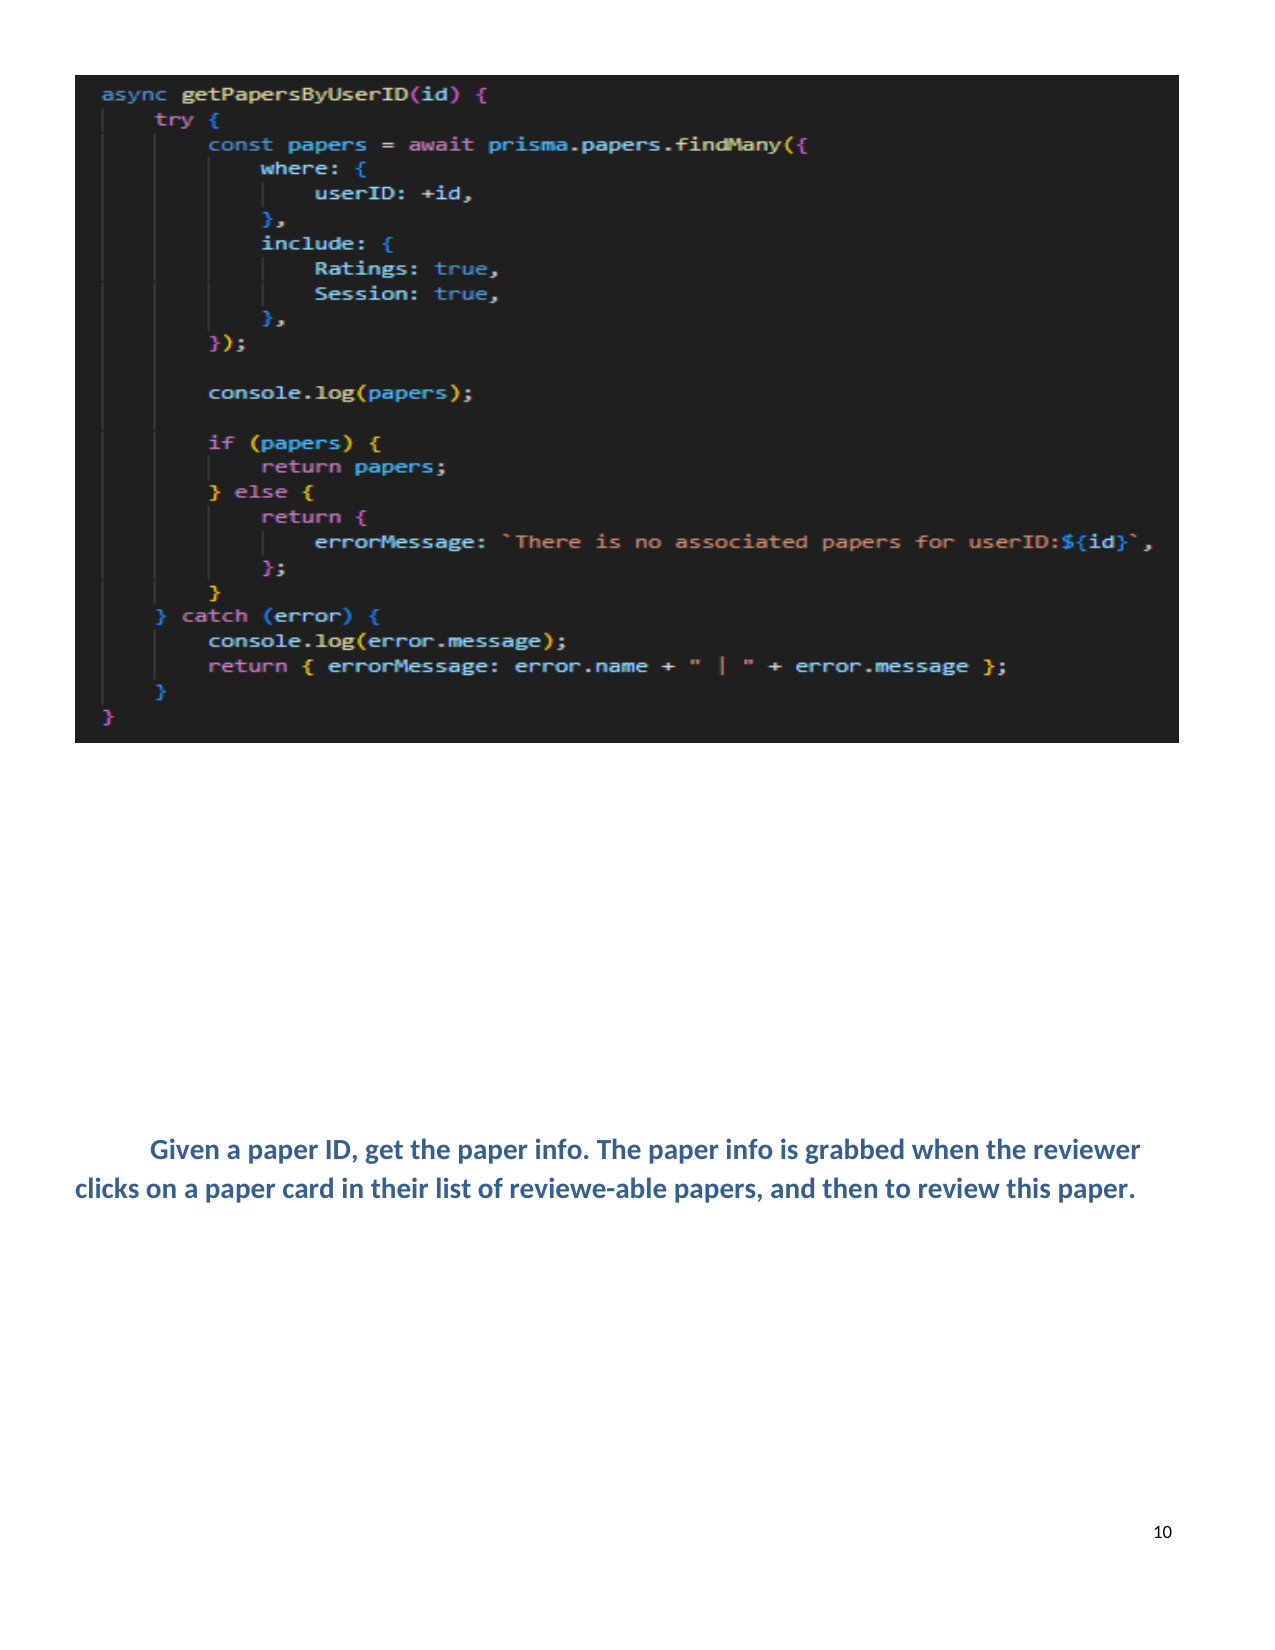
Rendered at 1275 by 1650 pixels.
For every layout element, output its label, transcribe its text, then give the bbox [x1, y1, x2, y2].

subtitle Given a paper ID, get the paper info. The paper info is grabbed when the reviewer clicks on a paper card in their list of reviewe-able papers, and then to review this paper. [75, 1131, 1173, 1205]
picture [75, 75, 1179, 743]
